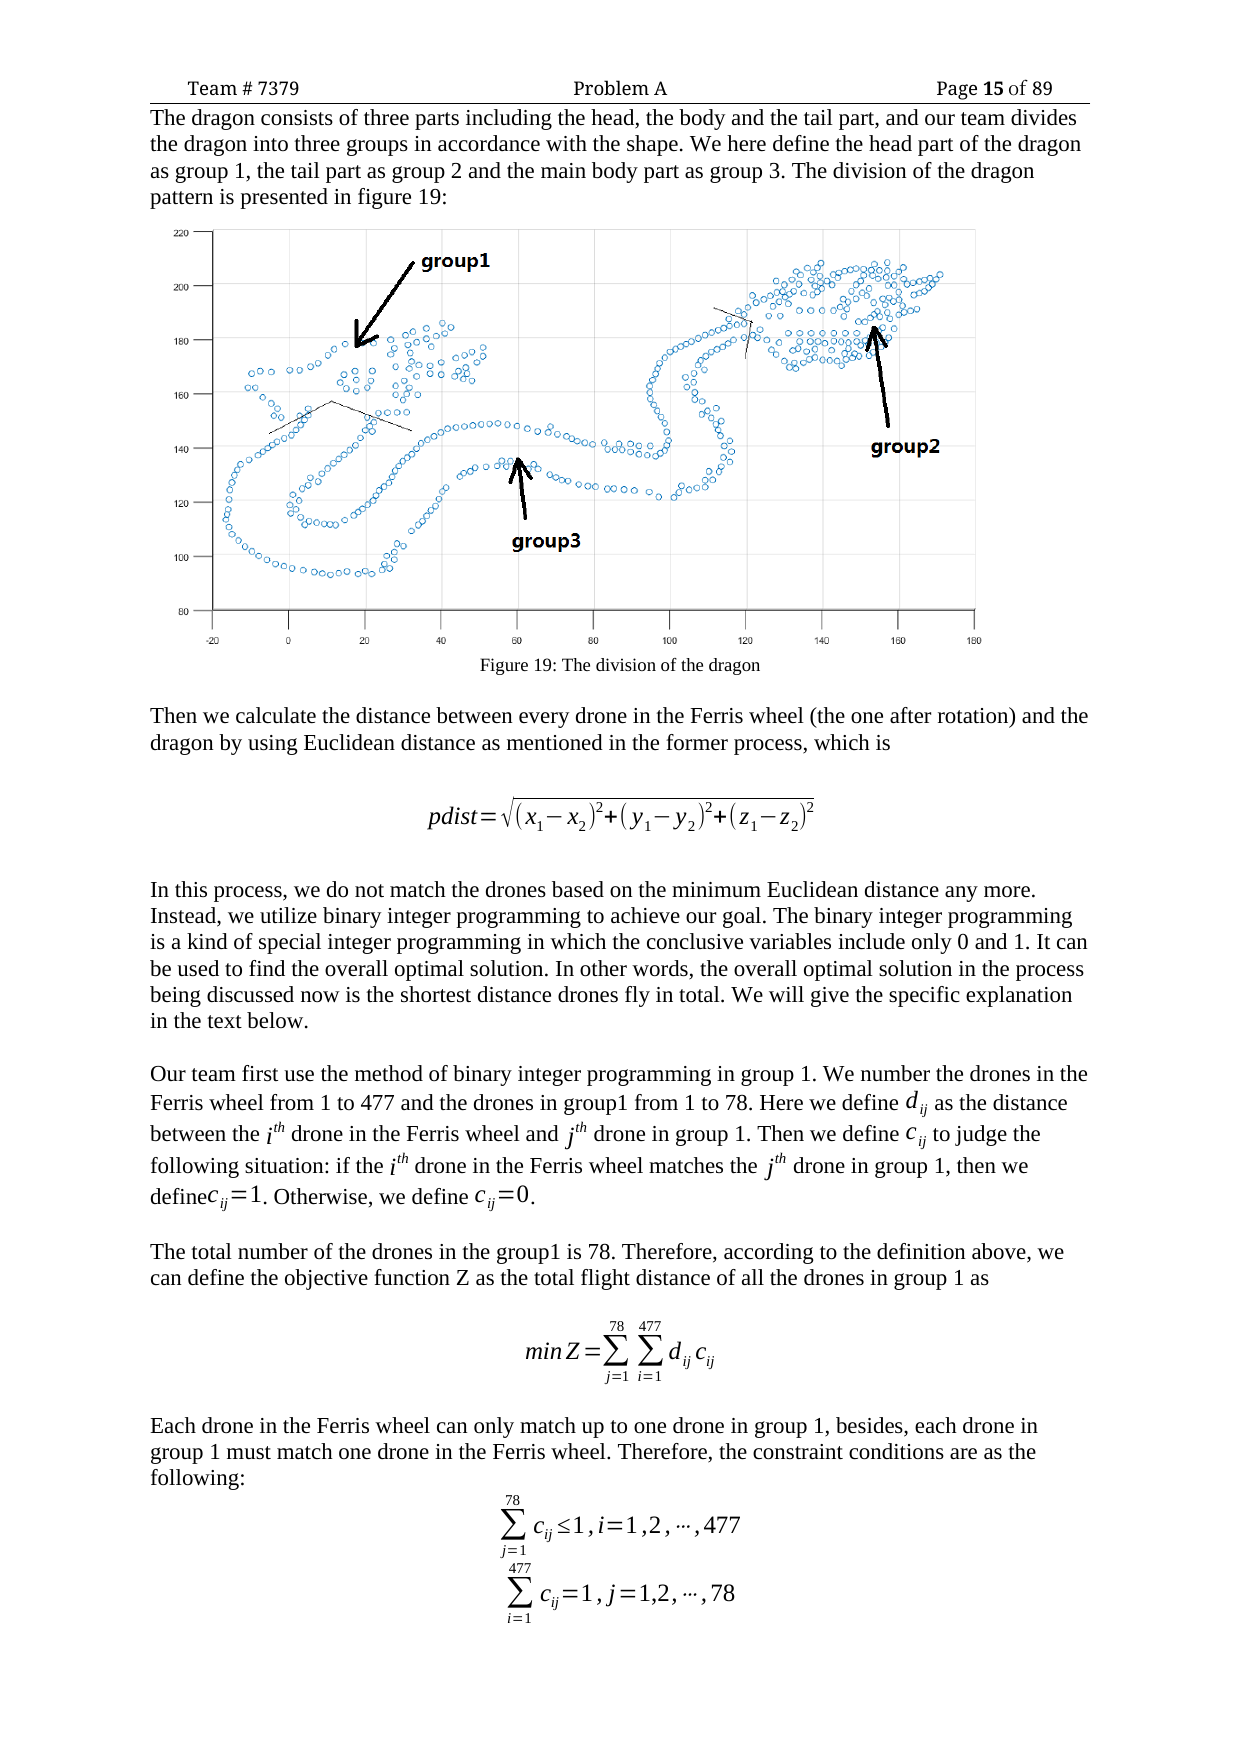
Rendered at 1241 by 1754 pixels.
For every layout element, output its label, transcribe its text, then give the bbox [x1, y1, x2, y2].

picture [150, 209, 1015, 655]
text The total number of the drones in the group1 is 78. Therefore, according to the definition above, we can define the objective function Z as the total flight distance of all the drones in group 1 as [150, 1238, 1090, 1291]
text Each drone in the Ferris wheel can only match up to one drone in group 1, besides, each drone in group 1 must match one drone in the Ferris wheel. Therefore, the constraint conditions are as the following: [150, 1412, 1090, 1491]
text Then we calculate the distance between every drone in the Ferris wheel (the one after rotation) and the dragon by using Euclidean distance as mentioned in the former process, which is [150, 702, 1090, 755]
text Figure 19: The division of the dragon [150, 654, 1090, 676]
text In this process, we do not match the drones based on the minimum Euclidean distance any more. Instead, we utilize binary integer programming to achieve our goal. The binary integer programming is a kind of special integer programming in which the conclusive variables include only 0 and 1. It can be used to find the overall optimal solution. In other words, the overall optimal solution in the process being discussed now is the shortest distance drones fly in total. We will give the specific explanation in the text below. [150, 876, 1090, 1034]
text Our team first use the method of binary integer programming in group 1. We number the drones in the Ferris wheel from 1 to 477 and the drones in group1 from 1 to 78. Here we define as the distance between the drone in the Ferris wheel and drone in group 1. Then we define to judge the following situation: if the drone in the Ferris wheel matches the drone in group 1, then we define. Otherwise, we define . [150, 1060, 1090, 1212]
text The dragon consists of three parts including the head, the body and the tail part, and our team divides the dragon into three groups in accordance with the shape. We here define the head part of the dragon as group 1, the tail part as group 2 and the main body part as group 3. The division of the dragon pattern is presented in figure 19: [150, 104, 1090, 209]
